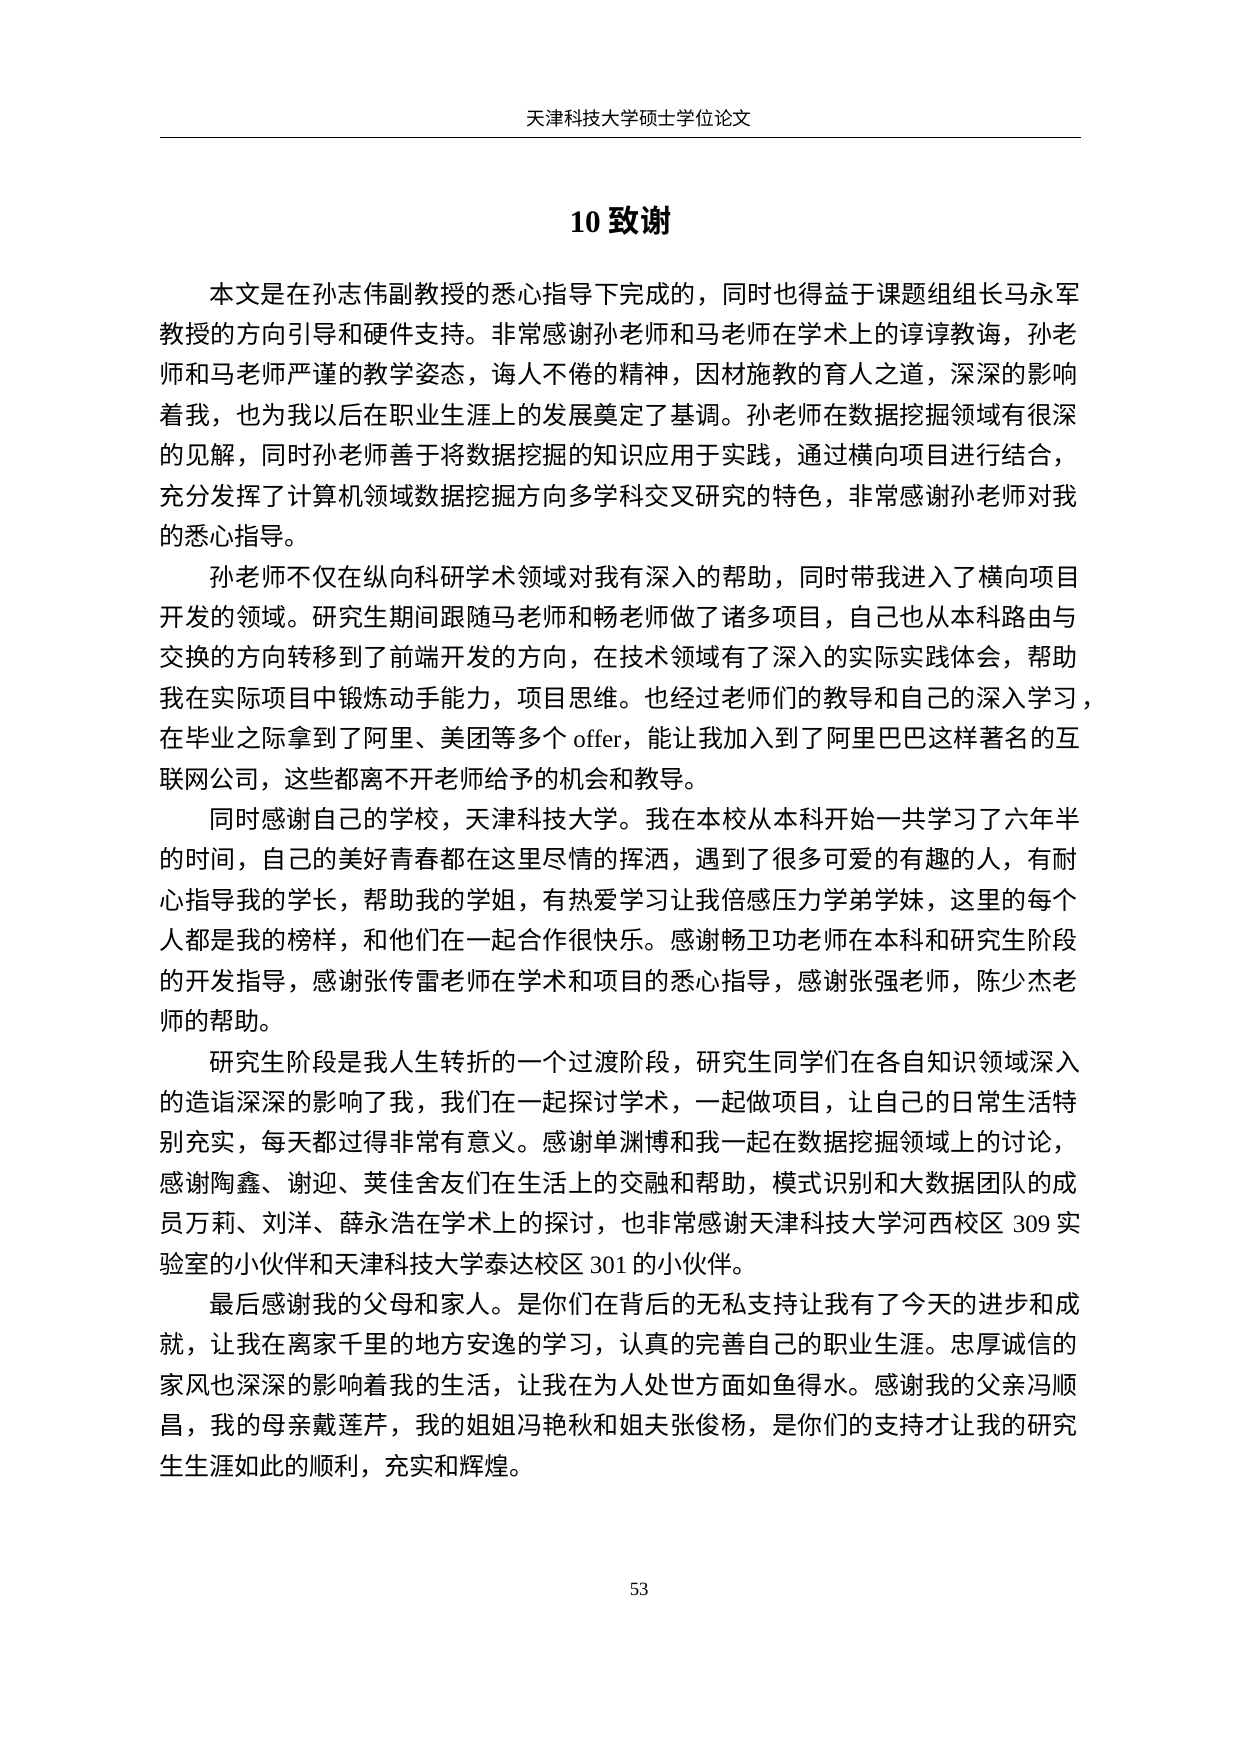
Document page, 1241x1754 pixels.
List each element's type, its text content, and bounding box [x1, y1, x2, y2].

text 同时感谢自己的学校，天津科技大学。我在本校从本科开始一共学习了六年半的时间，自己的美好青春都在这里尽情的挥洒，遇到了很多可爱的有趣的人，有耐心指导我的学长，帮助我的学姐，有热爱学习让我倍感压力学弟学妹，这里的每个人都是我的榜样，和他们在一起合作很快乐。感谢畅卫功老师在本科和研究生阶段的开发指导，感谢张传雷老师在学术和项目的悉心指导，感谢张强老师，陈少杰老师的帮助。 [159, 797, 1081, 1040]
text 研究生阶段是我人生转折的一个过渡阶段，研究生同学们在各自知识领域深入的造诣深深的影响了我，我们在一起探讨学术，一起做项目，让自己的日常生活特别充实，每天都过得非常有意义。感谢单渊博和我一起在数据挖掘领域上的讨论，感谢陶鑫、谢迎、荚佳舍友们在生活上的交融和帮助，模式识别和大数据团队的成员万莉、刘洋、薛永浩在学术上的探讨，也非常感谢天津科技大学河西校区309实验室的小伙伴和天津科技大学泰达校区301的小伙伴。 [159, 1040, 1081, 1282]
subtitle 10 致谢 [159, 179, 1081, 259]
text 最后感谢我的父母和家人。是你们在背后的无私支持让我有了今天的进步和成就，让我在离家千里的地方安逸的学习，认真的完善自己的职业生涯。忠厚诚信的家风也深深的影响着我的生活，让我在为人处世方面如鱼得水。感谢我的父亲冯顺昌，我的母亲戴莲芹，我的姐姐冯艳秋和姐夫张俊杨，是你们的支持才让我的研究生生涯如此的顺利，充实和辉煌。 [159, 1282, 1081, 1484]
text 孙老师不仅在纵向科研学术领域对我有深入的帮助，同时带我进入了横向项目开发的领域。研究生期间跟随马老师和畅老师做了诸多项目，自己也从本科路由与交换的方向转移到了前端开发的方向，在技术领域有了深入的实际实践体会，帮助我在实际项目中锻炼动手能力，项目思维。也经过老师们的教导和自己的深入学习，在毕业之际拿到了阿里、美团等多个offer，能让我加入到了阿里巴巴这样著名的互联网公司，这些都离不开老师给予的机会和教导。 [159, 555, 1081, 797]
text 本文是在孙志伟副教授的悉心指导下完成的，同时也得益于课题组组长马永军教授的方向引导和硬件支持。非常感谢孙老师和马老师在学术上的谆谆教诲，孙老师和马老师严谨的教学姿态，诲人不倦的精神，因材施教的育人之道，深深的影响着我，也为我以后在职业生涯上的发展奠定了基调。孙老师在数据挖掘领域有很深的见解，同时孙老师善于将数据挖掘的知识应用于实践，通过横向项目进行结合，充分发挥了计算机领域数据挖掘方向多学科交叉研究的特色，非常感谢孙老师对我的悉心指导。 [159, 272, 1081, 555]
